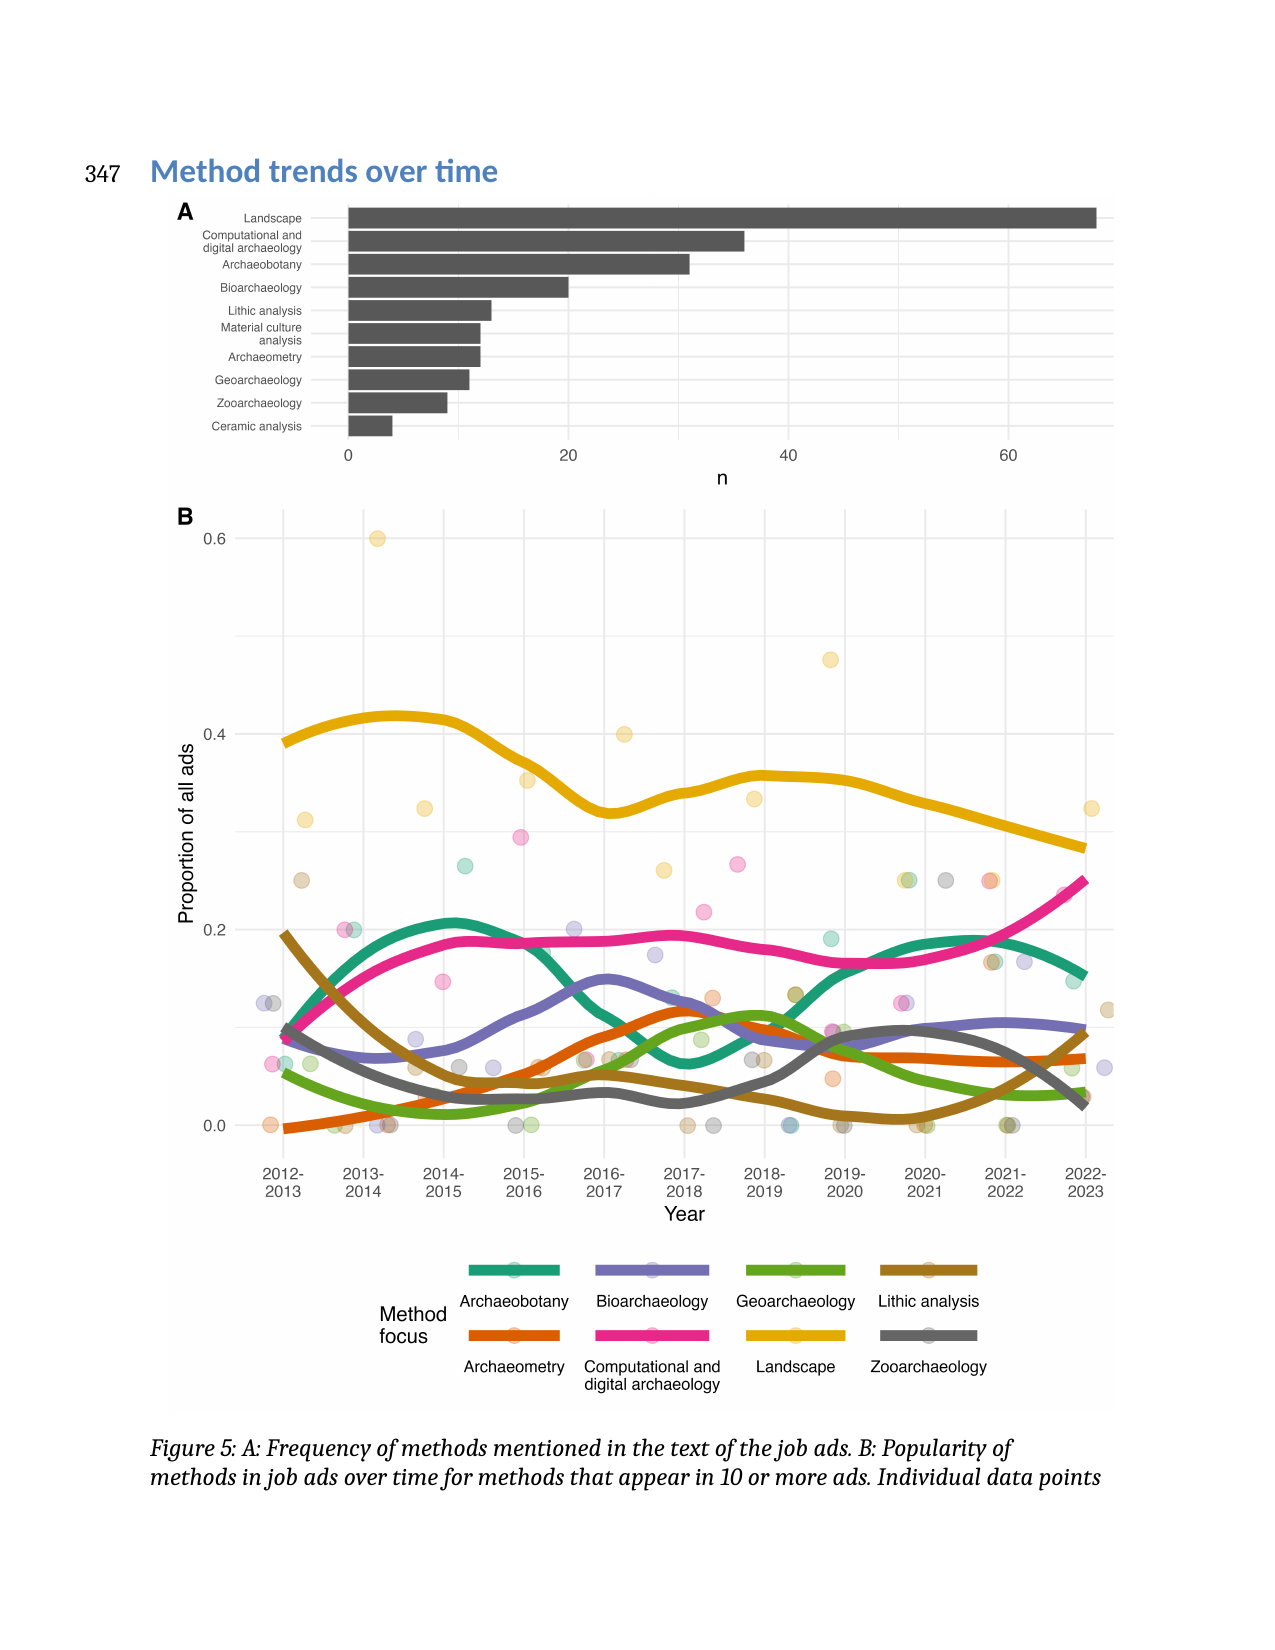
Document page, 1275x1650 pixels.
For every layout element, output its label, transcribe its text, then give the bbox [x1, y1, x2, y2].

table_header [139, 191, 1114, 1492]
subtitle Method trends over time [150, 150, 1125, 191]
picture [168, 194, 1114, 1414]
